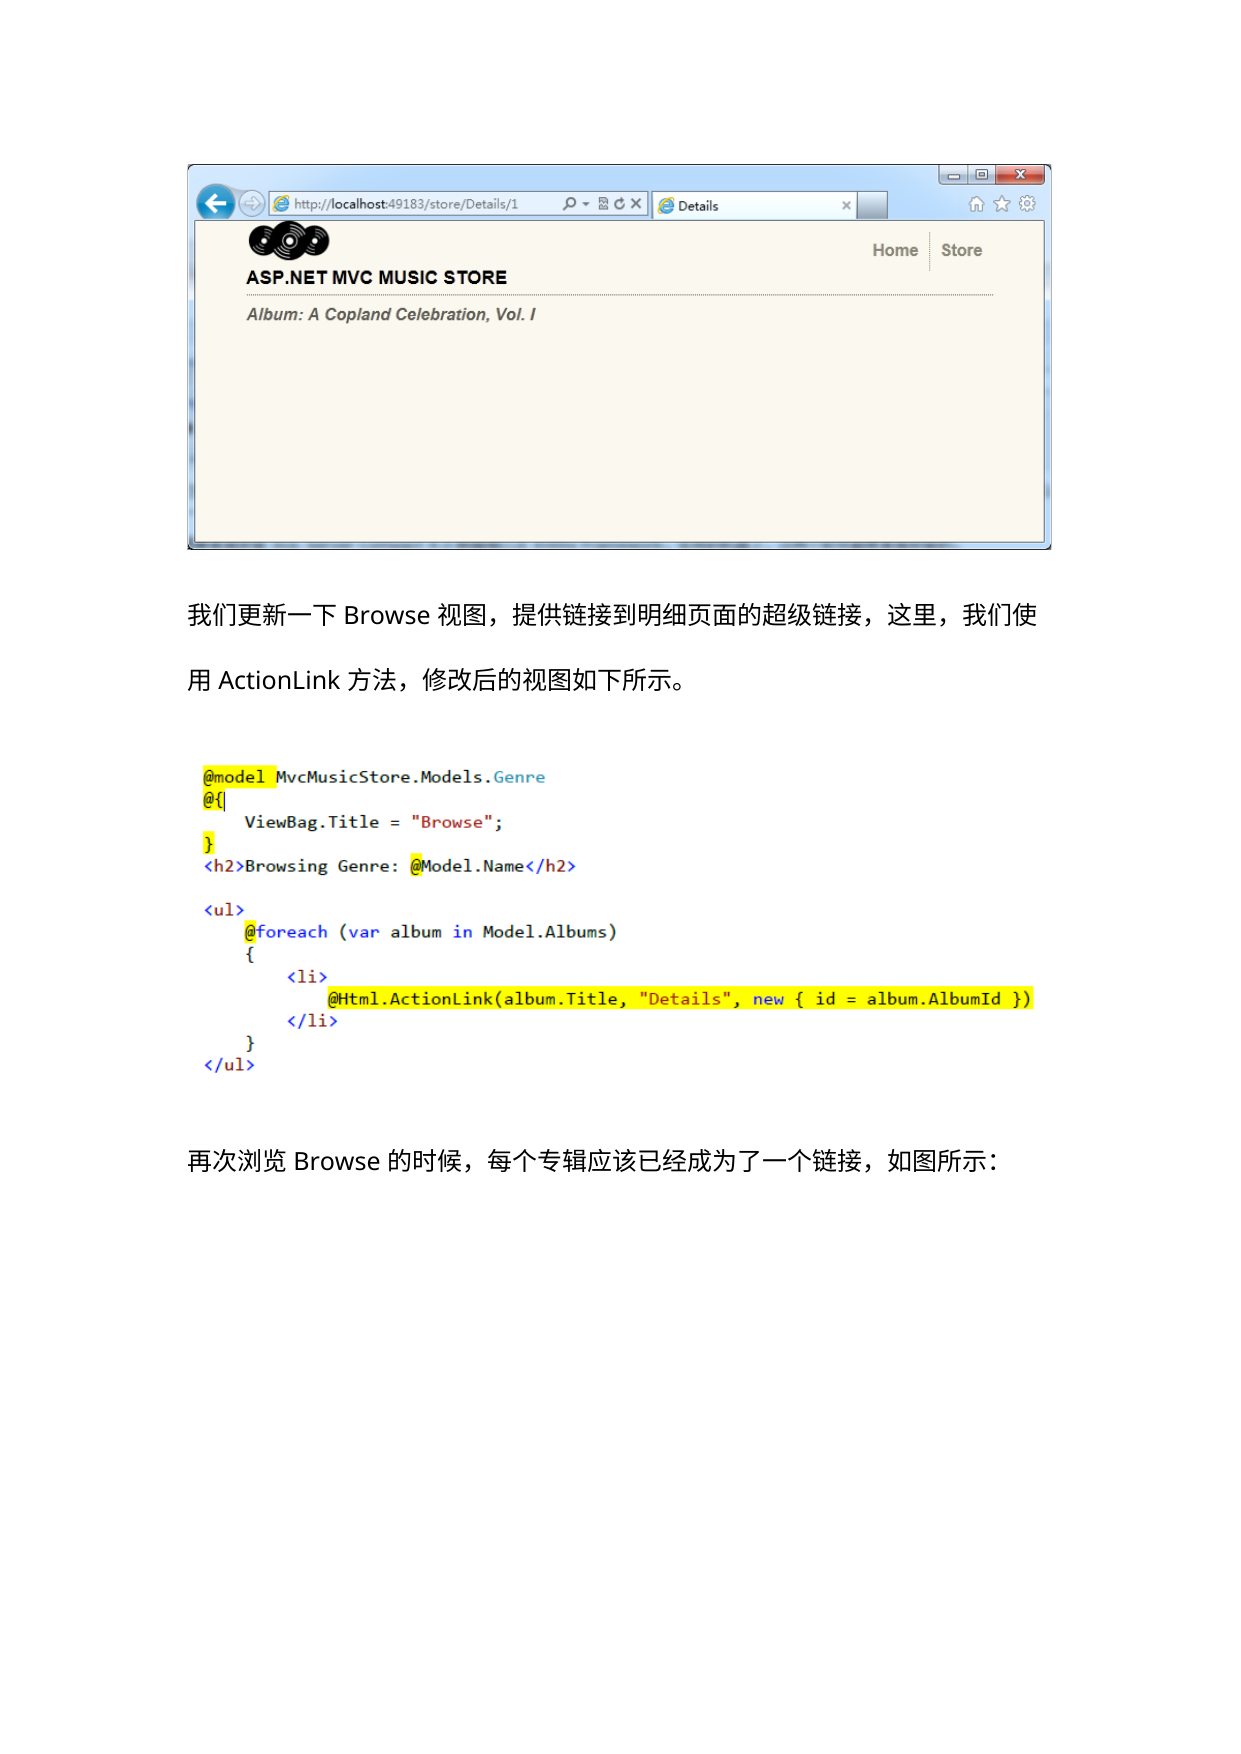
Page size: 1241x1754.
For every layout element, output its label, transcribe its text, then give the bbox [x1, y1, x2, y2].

picture [187, 749, 1052, 1089]
text 再次浏览 Browse 的时候，每个专辑应该已经成为了一个链接，如图所示： [187, 1127, 1053, 1192]
text 我们更新一下 Browse 视图，提供链接到明细页面的超级链接，这里，我们使用 ActionLink 方法，修改后的视图如下所示。 [187, 581, 1053, 711]
picture [187, 164, 1052, 550]
